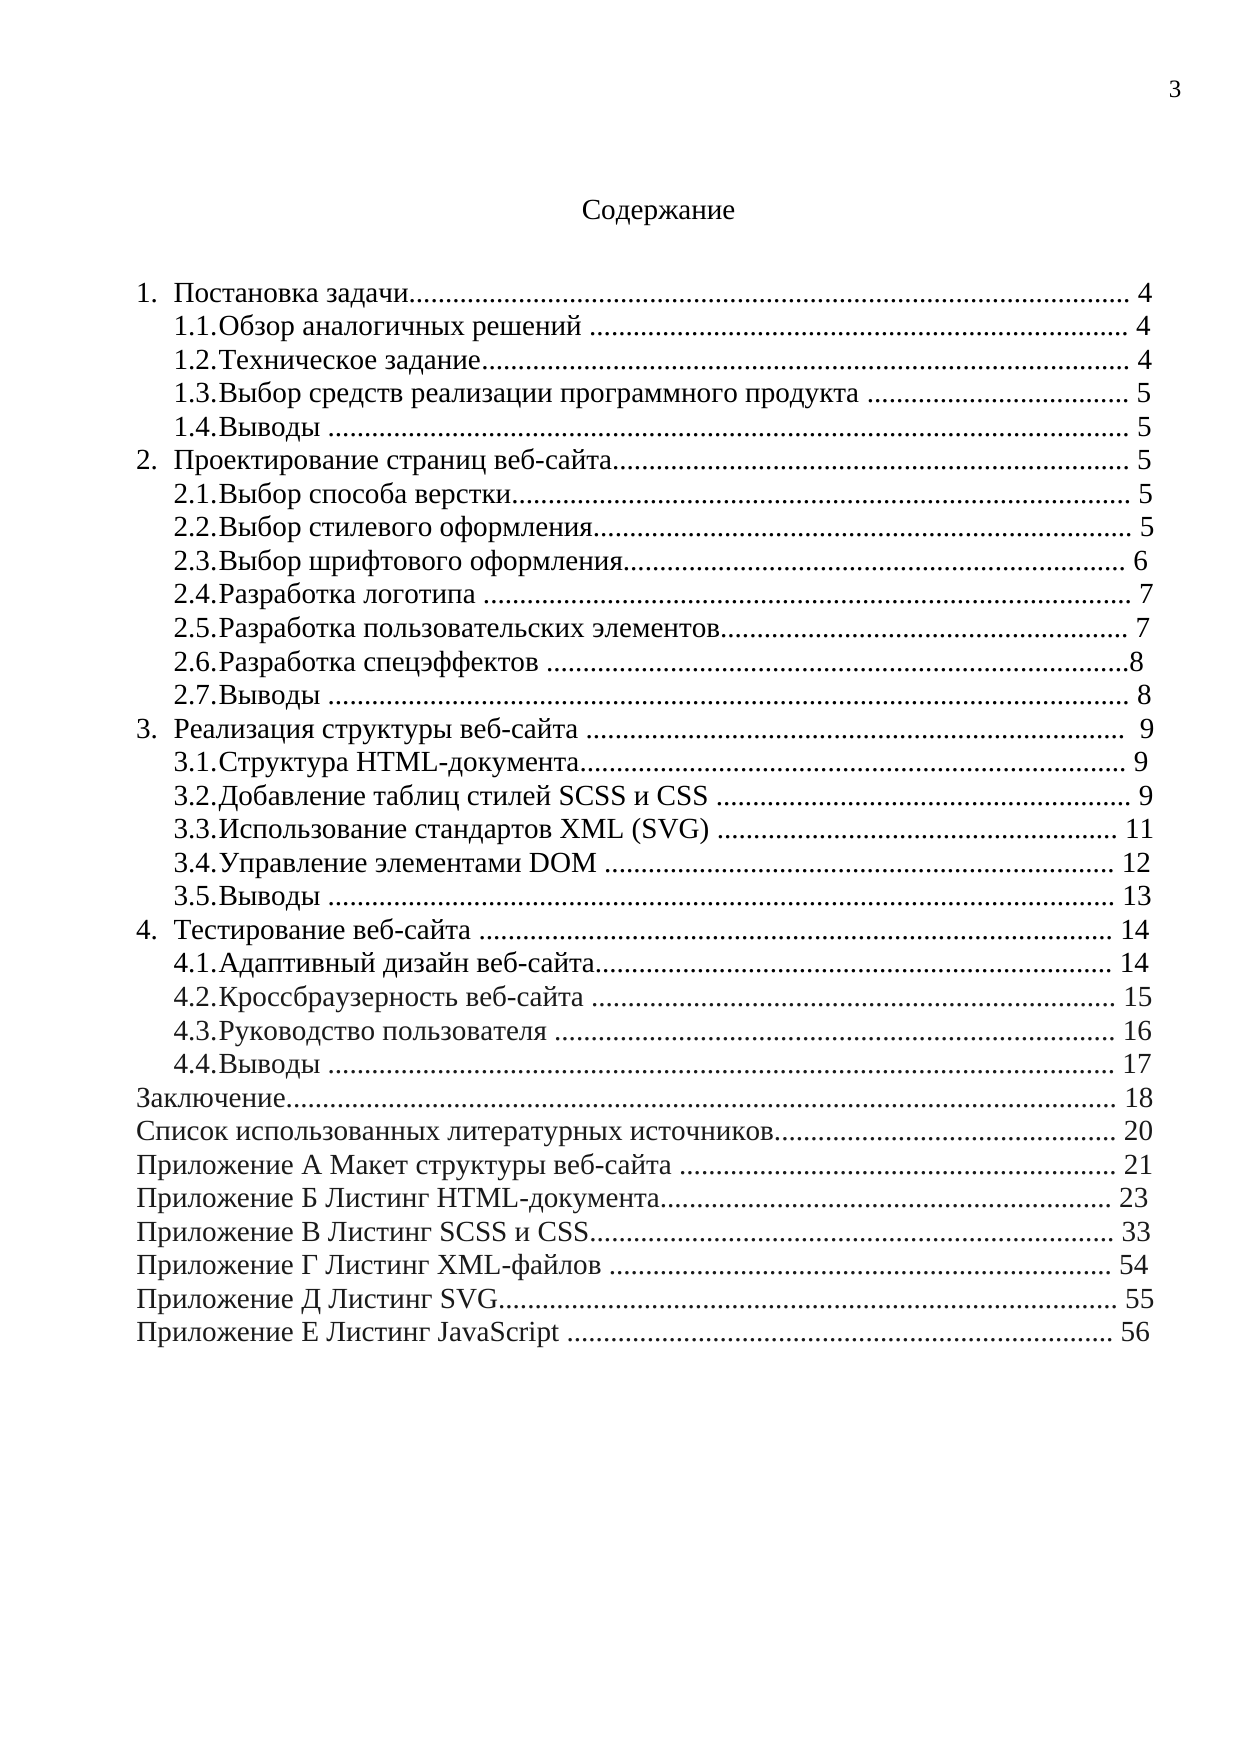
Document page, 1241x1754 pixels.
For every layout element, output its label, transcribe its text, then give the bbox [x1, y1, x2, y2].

text Приложение Е Листинг JavaScript ........................................................................... 56 [136, 1314, 1154, 1348]
list Структура HTML-документа........................................................................... 9 [173, 744, 1154, 778]
list Разработка логотипа ......................................................................................... 7 [173, 577, 1154, 610]
text Приложение В Листинг SCSS и CSS........................................................................ 33 [136, 1214, 1154, 1247]
list Руководство пользователя ............................................................................. 16 [173, 1013, 1154, 1046]
list Кроссбраузерность веб-сайта ........................................................................ 15 [173, 979, 1154, 1013]
list Выводы .............................................................................................................. 5 [173, 409, 1154, 442]
list Использование стандартов XML (SVG) ....................................................... 11 [173, 811, 1154, 845]
text Приложение Б Листинг НТML-документа.............................................................. 23 [136, 1180, 1154, 1214]
list Проектирование страниц веб-сайта....................................................................... 5 [136, 442, 1154, 476]
text Приложение Г Листинг XML-файлов ..................................................................... 54 [136, 1247, 1154, 1281]
list Выбор способа верстки..................................................................................... 5 [173, 476, 1154, 509]
list Добавление таблиц стилей SCSS и CSS ......................................................... 9 [173, 778, 1154, 811]
list Выводы ............................................................................................................ 13 [173, 878, 1154, 912]
list Постановка задачи................................................................................................... 4 [136, 275, 1181, 308]
list Разработка спецэффектов ................................................................................8 [173, 644, 1154, 677]
list Адаптивный дизайн веб-сайта....................................................................... 14 [173, 946, 1154, 979]
list Техническое задание......................................................................................... 4 [173, 342, 1154, 375]
list Выбор шрифтового оформления..................................................................... 6 [173, 543, 1154, 577]
list Разработка пользовательских элементов........................................................ 7 [173, 610, 1154, 644]
text Приложение А Макет структуры веб-сайта ............................................................ 21 [136, 1147, 1154, 1180]
list Выбор средств реализации программного продукта .................................... 5 [173, 375, 1154, 409]
text Приложение Д Листинг SVG..................................................................................... 55 [136, 1281, 1154, 1314]
list Реализация структуры веб-сайта .......................................................................... 9 [136, 711, 1154, 744]
list Обзор аналогичных решений .......................................................................... 4 [173, 308, 1154, 342]
list Выводы .............................................................................................................. 8 [173, 677, 1154, 711]
list Тестирование веб-сайта ....................................................................................... 14 [136, 912, 1154, 946]
subtitle Содержание [136, 192, 1181, 225]
list Выводы ............................................................................................................ 17 [173, 1046, 1154, 1080]
list Выбор стилевого оформления.......................................................................... 5 [173, 509, 1154, 543]
text Заключение.................................................................................................................. 18 [136, 1080, 1154, 1113]
text Список использованных литературных источников............................................... 20 [136, 1113, 1154, 1147]
list Управление элементами DOM ...................................................................... 12 [173, 845, 1154, 878]
